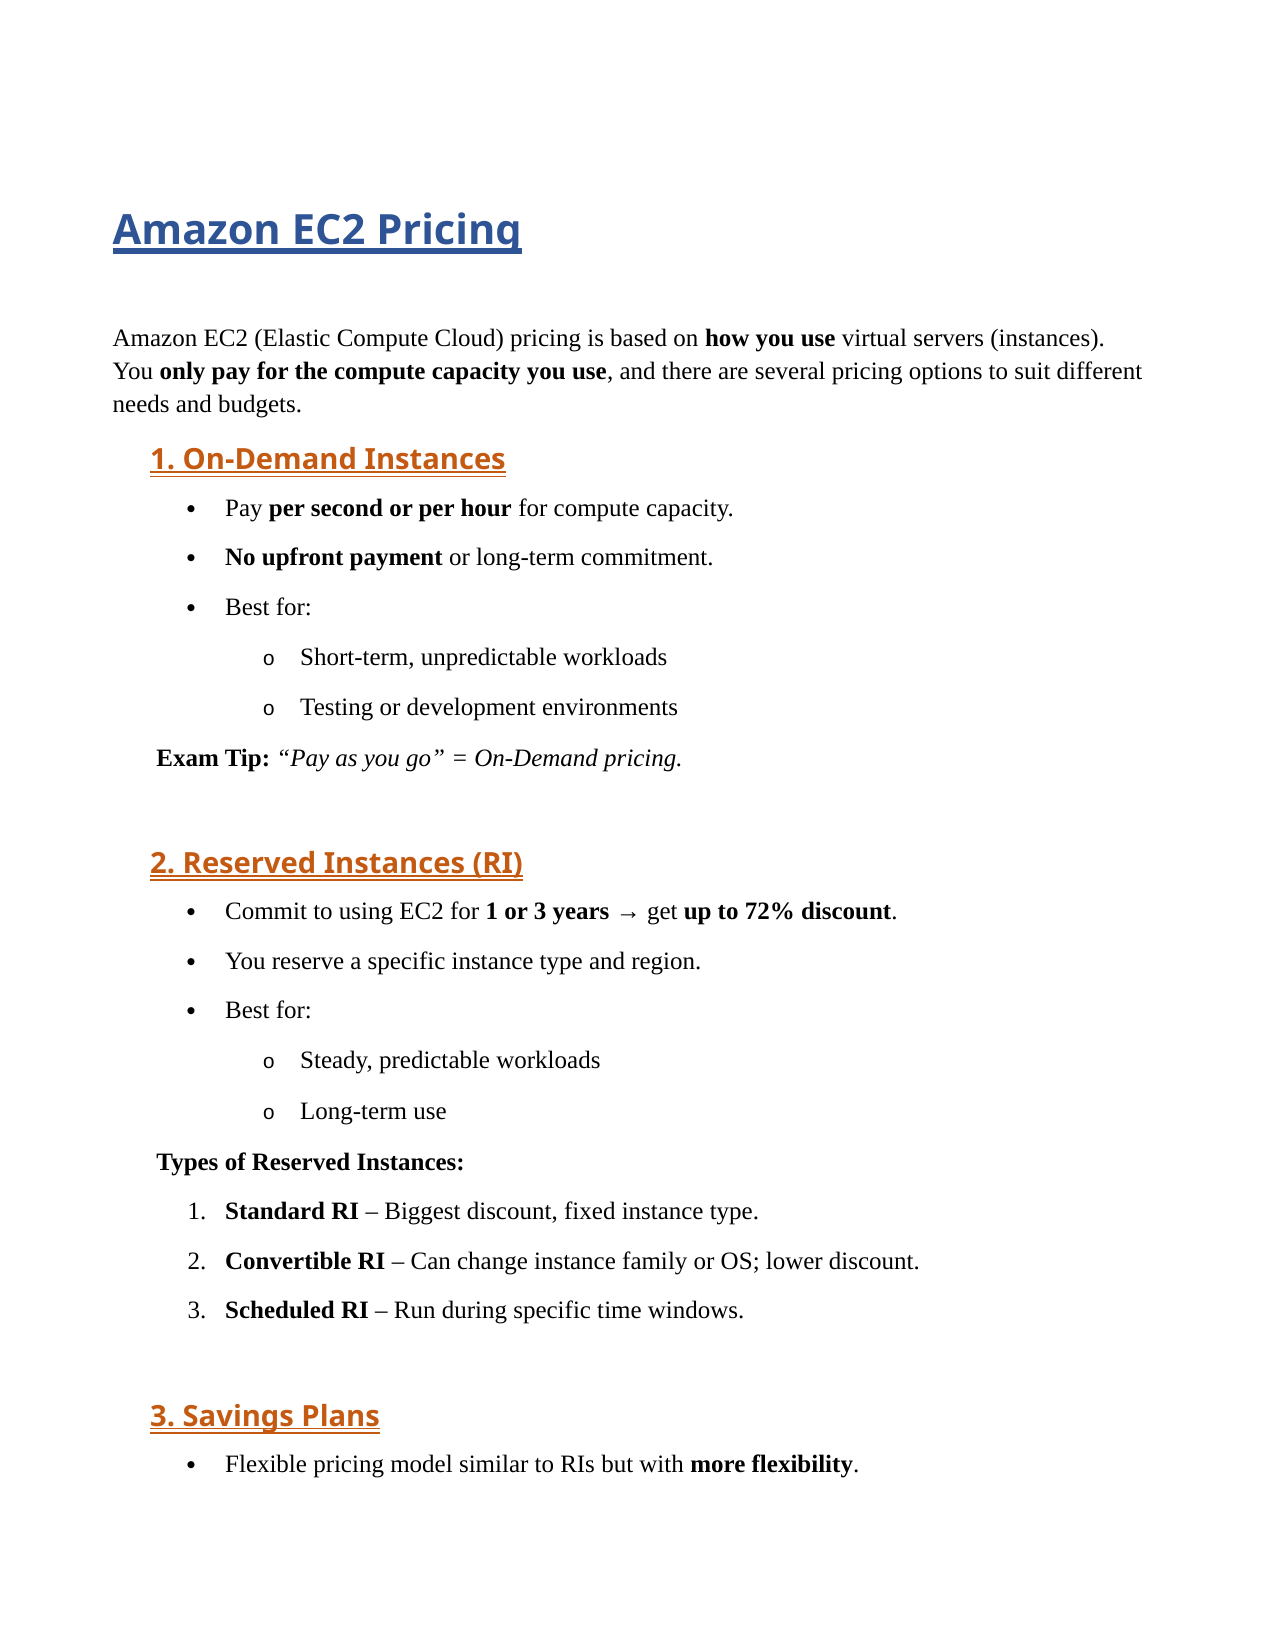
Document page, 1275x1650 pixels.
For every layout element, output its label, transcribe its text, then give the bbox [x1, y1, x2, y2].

list Steady, predictable workloads [262, 1045, 1162, 1075]
list Commit to using EC2 for 1 or 3 years → get up to 72% discount. [187, 896, 1162, 925]
list Best for: [187, 996, 1162, 1024]
subtitle 2. Reserved Instances (RI) [150, 842, 1162, 882]
list Flexible pricing model similar to RIs but with more flexibility. [187, 1449, 1162, 1478]
list Testing or development environments [262, 692, 1162, 722]
list No upfront payment or long-term commitment. [187, 542, 1162, 571]
list Convertible RI – Can change instance family or OS; lower discount. [187, 1246, 1162, 1275]
subtitle Amazon EC2 Pricing [112, 200, 1162, 256]
list Scheduled RI – Run during specific time windows. [187, 1296, 1162, 1324]
list Short-term, unpredictable workloads [262, 642, 1162, 671]
list Long-term use [262, 1096, 1162, 1126]
list You reserve a specific instance type and region. [187, 946, 1162, 975]
subtitle 3. Savings Plans [150, 1395, 1162, 1435]
text Amazon EC2 (Elastic Compute Cloud) pricing is based on how you use virtual servers (instances). You only pay for the compute capacity you use, and there are several pricing options to suit different needs and budgets. [112, 323, 1162, 418]
text Types of Reserved Instances: [150, 1147, 1162, 1175]
subtitle 1. On-Demand Instances [150, 439, 1162, 478]
list Pay per second or per hour for compute capacity. [187, 493, 1162, 521]
list Best for: [187, 592, 1162, 621]
list Standard RI – Biggest discount, fixed instance type. [187, 1196, 1162, 1225]
text Exam Tip: “Pay as you go” = On-Demand pricing. [150, 743, 1162, 772]
